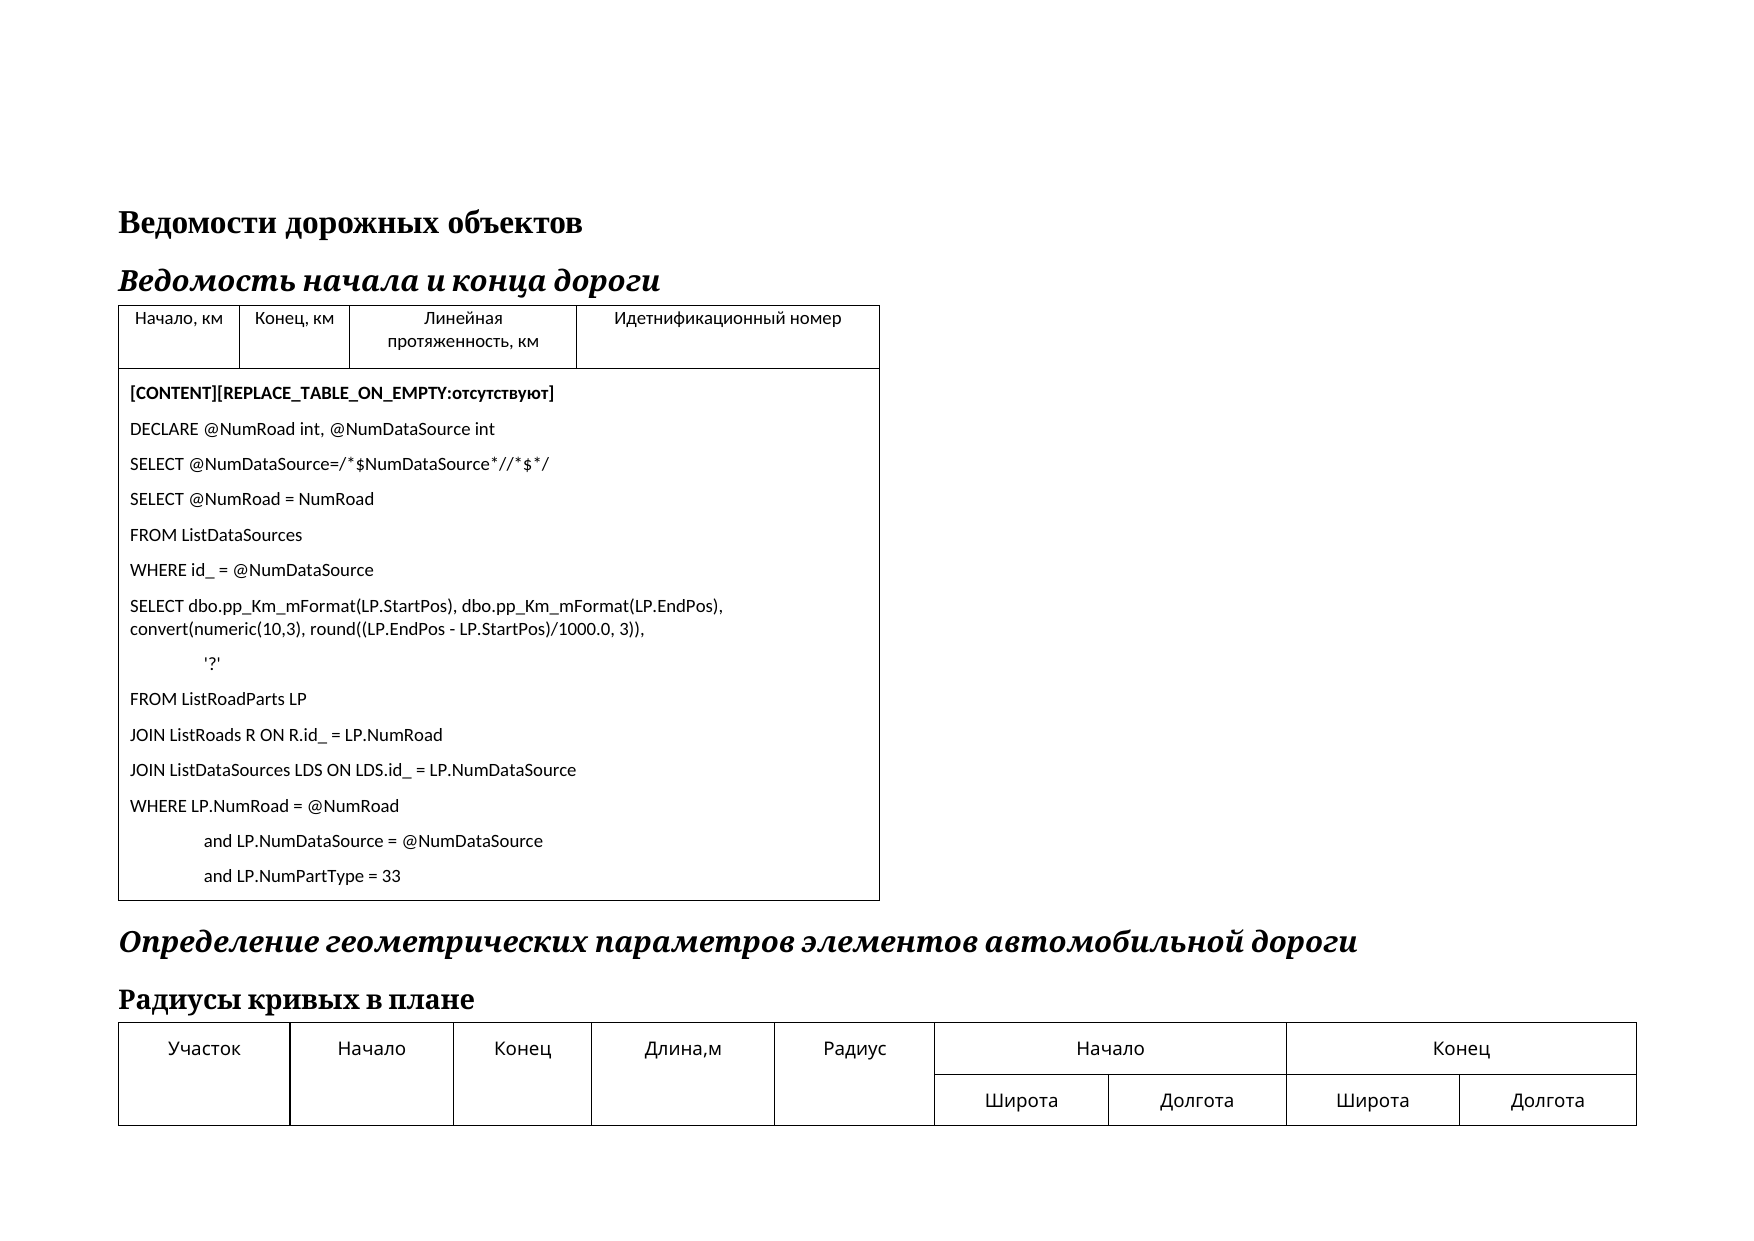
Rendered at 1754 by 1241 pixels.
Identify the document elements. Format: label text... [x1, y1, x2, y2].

subtitle Ведомость начала и конца дороги [118, 266, 1636, 299]
table_cell Долгота [1109, 1075, 1286, 1125]
subtitle Радиусы кривых в плане [118, 985, 1636, 1016]
table_header Конец [1287, 1023, 1636, 1074]
subtitle Определение геометрических параметров элементов автомобильной дороги [118, 926, 1636, 960]
subtitle Ведомости дорожных объектов [118, 202, 1636, 241]
table_cell Широта [1287, 1075, 1459, 1125]
table_header Радиус [775, 1023, 934, 1125]
table_cell Долгота [1460, 1075, 1636, 1125]
table_header Конец [454, 1023, 591, 1125]
table_header Начало, км [119, 306, 239, 368]
table_header Участок [119, 1023, 289, 1125]
table_cell Широта [935, 1075, 1108, 1125]
table_cell [CONTENT][REPLACE_TABLE_ON_EMPTY:отсутствуют] DECLARE @NumRoad int, @NumDataSource int SELECT @NumDataSource=/*$NumDataSource*//*$*/ SELECT @NumRoad = NumRoad FROM ListDataSources WHERE id_ = @NumDataSource SELECT dbo.pp_Km_mFormat(LP.StartPos), dbo.pp_Km_mFormat(LP.EndPos), convert(numeric(10,3), round((LP.EndPos - LP.StartPos)/1000.0, 3)), '?' FROM ListRoadParts LP JOIN ListRoads R ON R.id_ = LP.NumRoad JOIN ListDataSources LDS ON LDS.id_ = LP.NumDataSource WHERE LP.NumRoad = @NumRoad and LP.NumDataSource = @NumDataSource and LP.NumPartType = 33 [119, 369, 879, 900]
table_header Линейная протяженность, км [350, 306, 576, 368]
table_header Конец, км [240, 306, 349, 368]
table_header Длина,м [592, 1023, 774, 1125]
table_header Начало [935, 1023, 1286, 1074]
table_header Начало [291, 1023, 453, 1125]
table_header Идетнификационный номер [577, 306, 879, 368]
